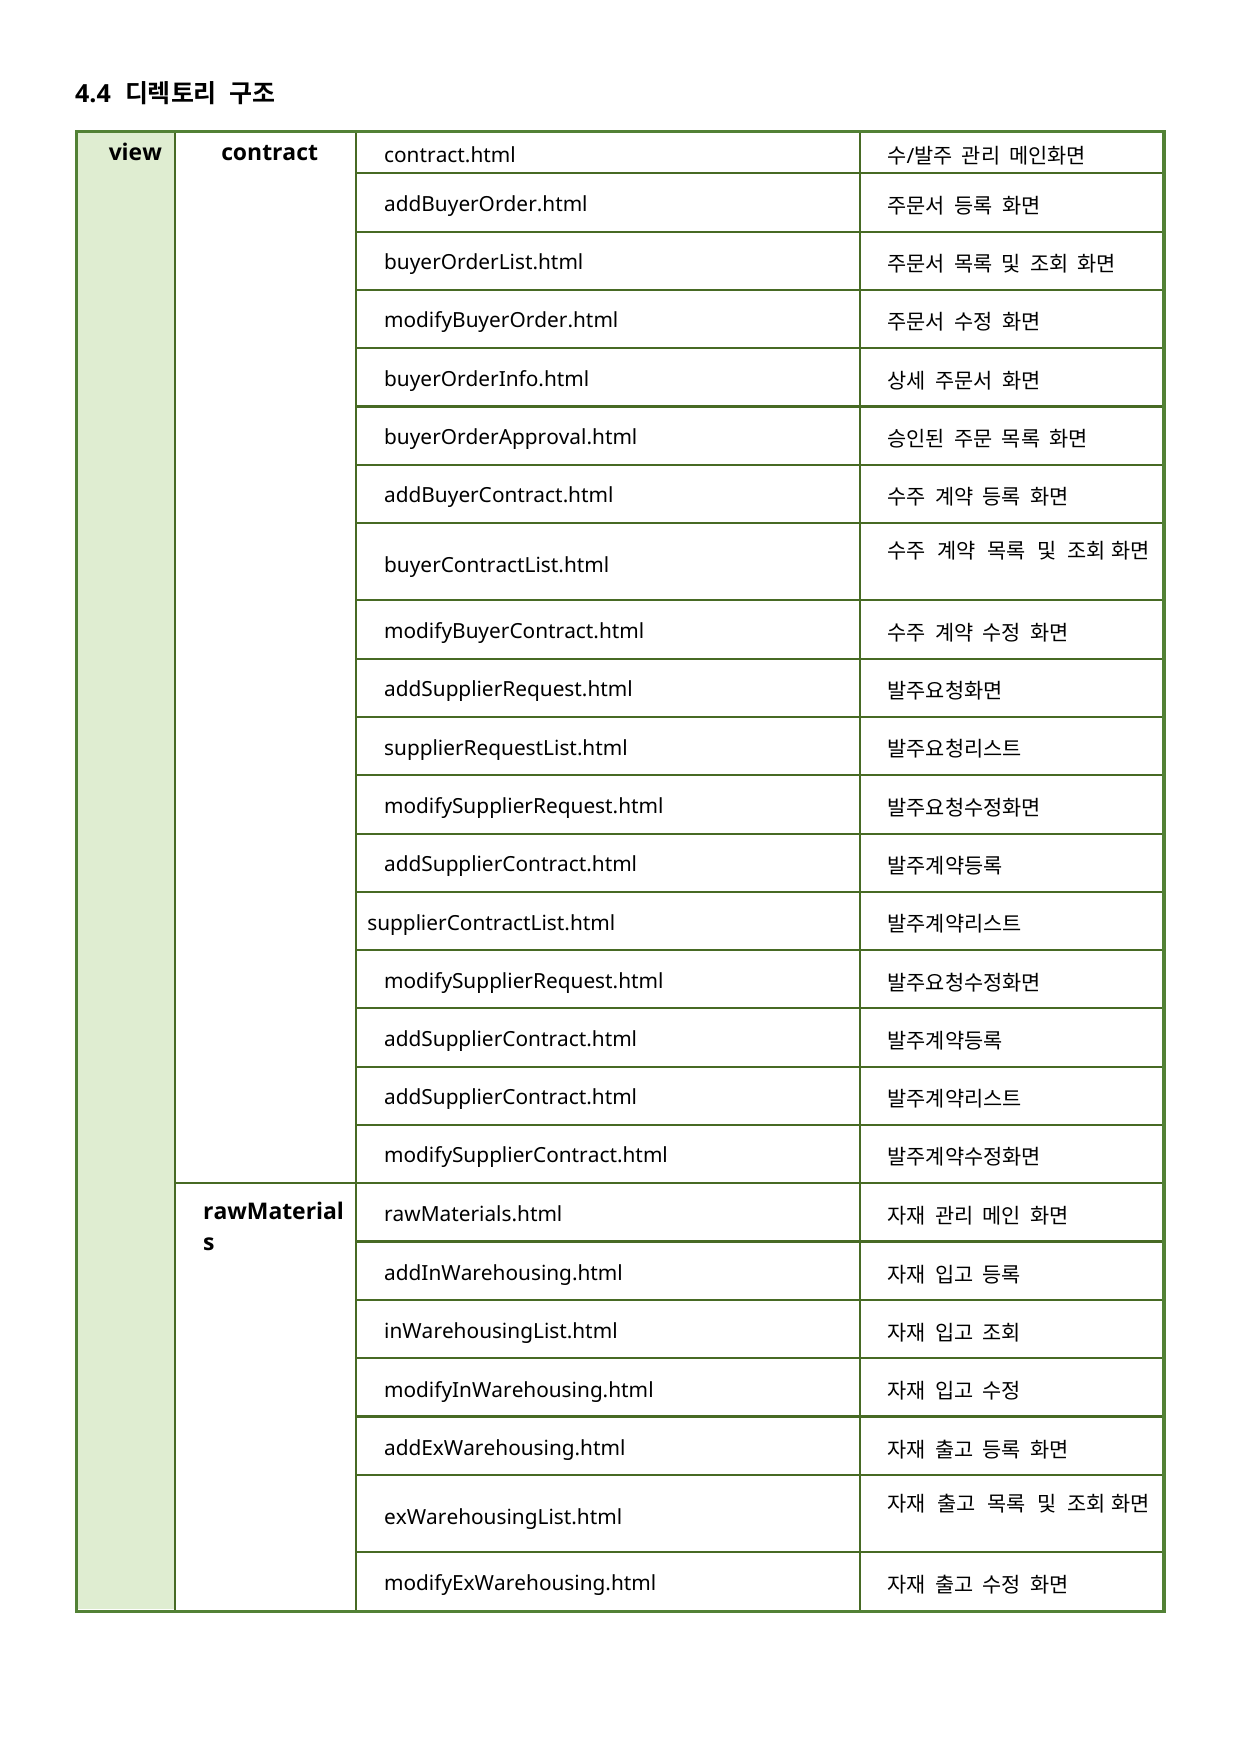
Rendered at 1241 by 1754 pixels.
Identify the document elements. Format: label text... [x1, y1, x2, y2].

table_cell 발주계약리스트 [861, 1068, 1162, 1124]
table_cell modifySupplierRequest.html [357, 951, 859, 1007]
table_cell [78, 1599, 174, 1609]
list 디렉토리 구조 [75, 73, 1182, 109]
table_cell 자재 관리 메인 화면 [861, 1184, 1162, 1240]
table_cell inWarehousingList.html [357, 1301, 859, 1357]
table_cell addSupplierContract.html [357, 1068, 859, 1124]
table_cell modifyExWarehousing.html [357, 1553, 859, 1609]
table_cell 발주계약등록 [861, 835, 1162, 891]
table_cell buyerOrderList.html [357, 233, 859, 289]
table_cell buyerOrderApproval.html [357, 408, 859, 464]
table_cell addBuyerOrder.html [357, 174, 859, 231]
table_cell 발주계약등록 [861, 1009, 1162, 1066]
table_cell buyerOrderInfo.html [357, 349, 859, 405]
table_cell 자재 입고 조회 [861, 1301, 1162, 1357]
table_cell 자재 입고 수정 [861, 1359, 1162, 1415]
table_cell addInWarehousing.html [357, 1243, 859, 1299]
table_cell 수주 계약 목록 및 조회 화면 [861, 524, 1162, 599]
table_cell 주문서 수정 화면 [861, 291, 1162, 347]
table_header contract.html [357, 133, 859, 172]
table_cell addSupplierRequest.html [357, 660, 859, 716]
table_cell modifySupplierContract.html [357, 1126, 859, 1182]
table_cell 자재 입고 등록 [861, 1243, 1162, 1299]
table_cell buyerContractList.html [357, 524, 859, 599]
table_cell modifyInWarehousing.html [357, 1359, 859, 1415]
table_cell 상세 주문서 화면 [861, 349, 1162, 405]
table_cell 발주계약리스트 [861, 893, 1162, 949]
table_header contract [176, 133, 355, 1182]
table_header 수/발주 관리 메인화면 [861, 133, 1162, 172]
table_cell exWarehousingList.html [357, 1476, 859, 1551]
table_cell modifySupplierRequest.html [357, 776, 859, 832]
table_cell rawMaterials.html [357, 1184, 859, 1240]
table_cell 자재 출고 등록 화면 [861, 1418, 1162, 1473]
table_cell 수주 계약 수정 화면 [861, 601, 1162, 657]
table_cell 자재 출고 수정 화면 [861, 1553, 1162, 1609]
table_cell 주문서 등록 화면 [861, 174, 1162, 231]
table_cell 승인된 주문 목록 화면 [861, 408, 1162, 464]
table_cell modifyBuyerContract.html [357, 601, 859, 657]
table_cell 발주요청수정화면 [861, 776, 1162, 832]
table_header view [78, 133, 174, 1599]
table_cell addBuyerContract.html [357, 466, 859, 522]
table_cell 수주 계약 등록 화면 [861, 466, 1162, 522]
table_cell 자재 출고 목록 및 조회 화면 [861, 1476, 1162, 1551]
table_cell addExWarehousing.html [357, 1418, 859, 1473]
table_cell modifyBuyerOrder.html [357, 291, 859, 347]
table_cell 발주요청화면 [861, 660, 1162, 716]
table_cell 주문서 목록 및 조회 화면 [861, 233, 1162, 289]
table_cell addSupplierContract.html [357, 835, 859, 891]
table_cell supplierRequestList.html [357, 718, 859, 774]
table_cell addSupplierContract.html [357, 1009, 859, 1066]
table_cell 발주요청수정화면 [861, 951, 1162, 1007]
table_cell 발주계약수정화면 [861, 1126, 1162, 1182]
table_cell 발주요청리스트 [861, 718, 1162, 774]
table_cell rawMaterials [176, 1184, 355, 1609]
table_cell supplierContractList.html [357, 893, 859, 949]
